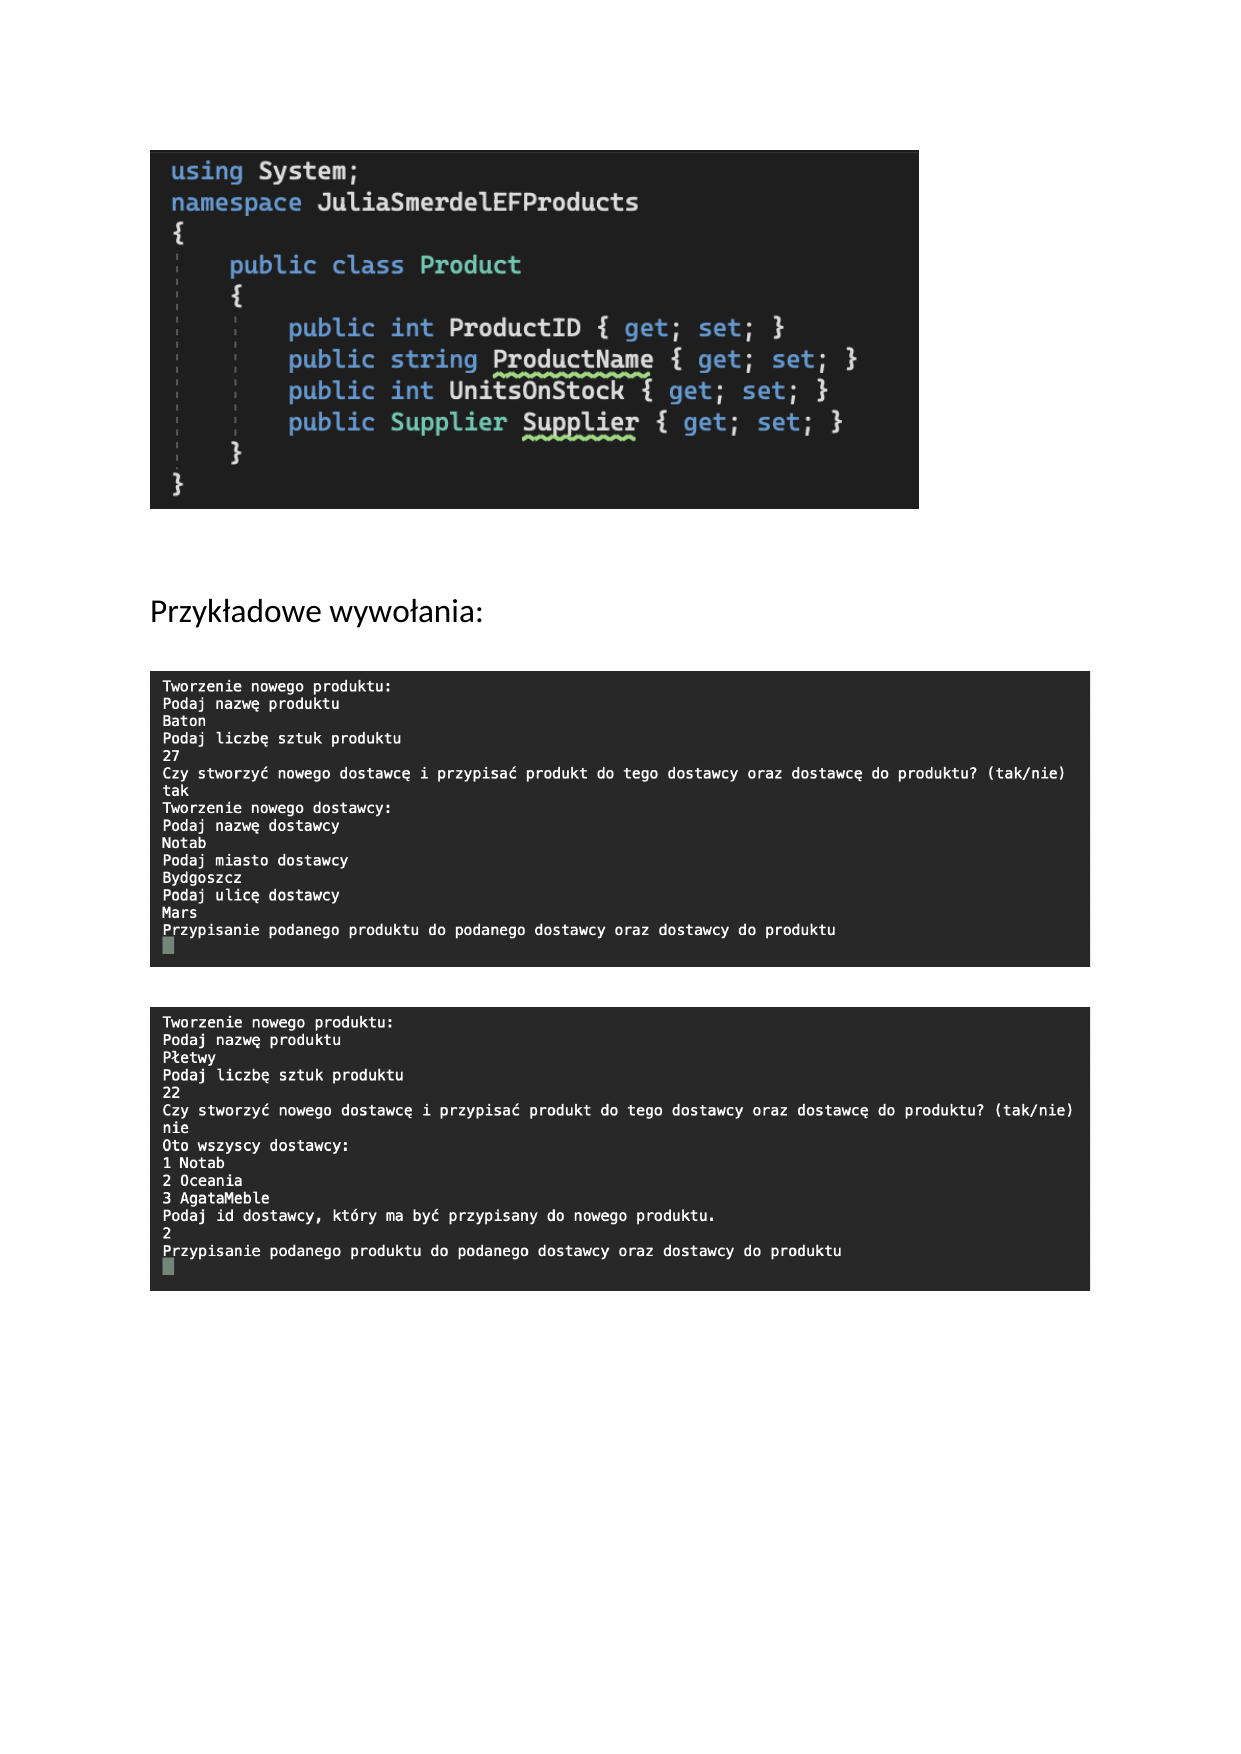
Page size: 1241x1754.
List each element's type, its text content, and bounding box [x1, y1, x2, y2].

picture [150, 1007, 1091, 1291]
text Przykładowe wywołania: [150, 590, 1090, 631]
picture [150, 671, 1091, 967]
picture [150, 150, 919, 509]
